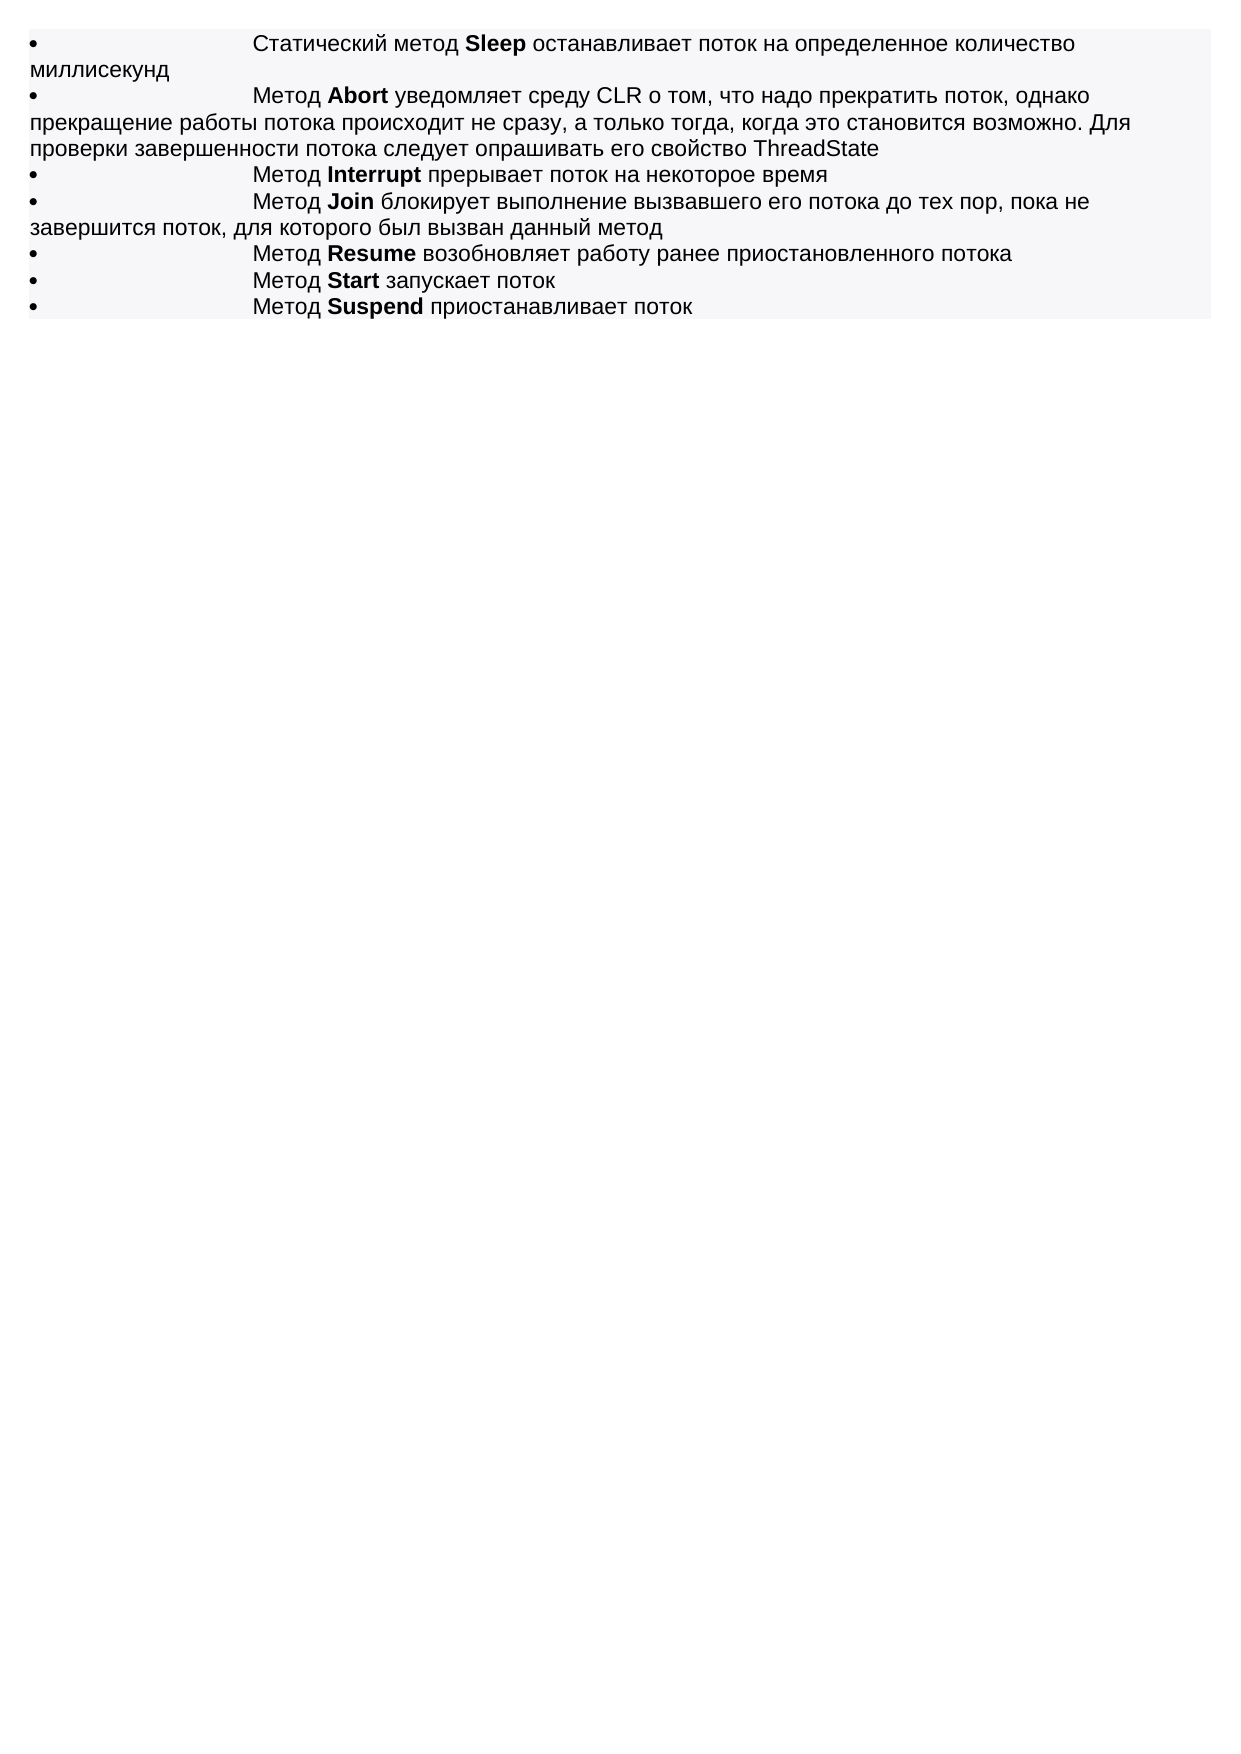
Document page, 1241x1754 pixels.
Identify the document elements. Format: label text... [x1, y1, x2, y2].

list Метод Start запускает поток [29, 267, 1211, 293]
list Метод Abort уведомляет среду CLR о том, что надо прекратить поток, однако прекращение работы потока происходит не сразу, а только тогда, когда это становится возможно. Для проверки завершенности потока следует опрашивать его свойство ThreadState [29, 82, 1211, 161]
list Метод Suspend приостанавливает поток [29, 293, 1211, 319]
list Метод Interrupt прерывает поток на некоторое время [29, 161, 1211, 188]
list Статический метод Sleep останавливает поток на определенное количество миллисекунд [29, 29, 1211, 82]
list Метод Join блокирует выполнение вызвавшего его потока до тех пор, пока не завершится поток, для которого был вызван данный метод [29, 188, 1211, 240]
list Метод Resume возобновляет работу ранее приостановленного потока [29, 240, 1211, 267]
